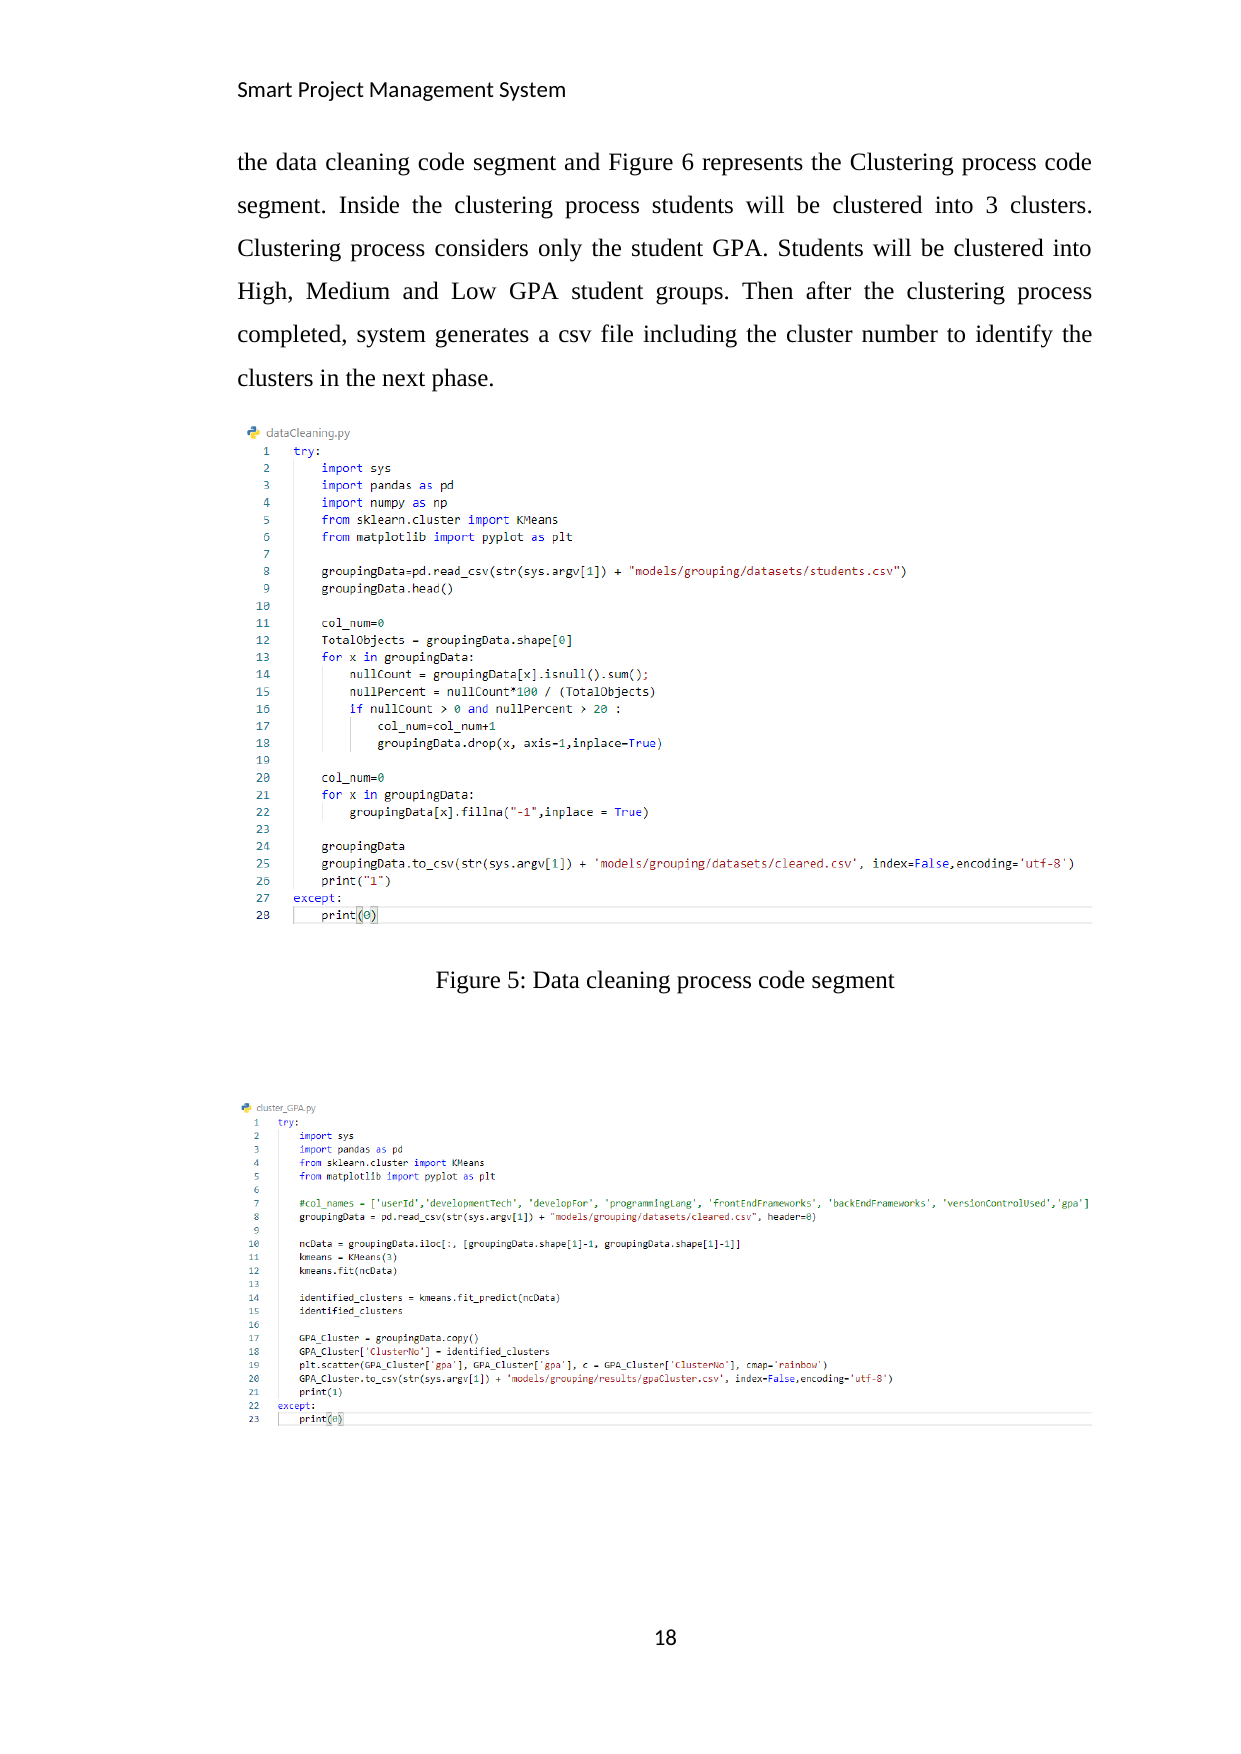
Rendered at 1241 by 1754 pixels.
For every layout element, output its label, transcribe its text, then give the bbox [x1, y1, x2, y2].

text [237, 147, 1093, 391]
picture [237, 422, 1093, 934]
subtitle Figure 5: Data cleaning process code segment [237, 965, 1093, 993]
picture [237, 1101, 1093, 1436]
